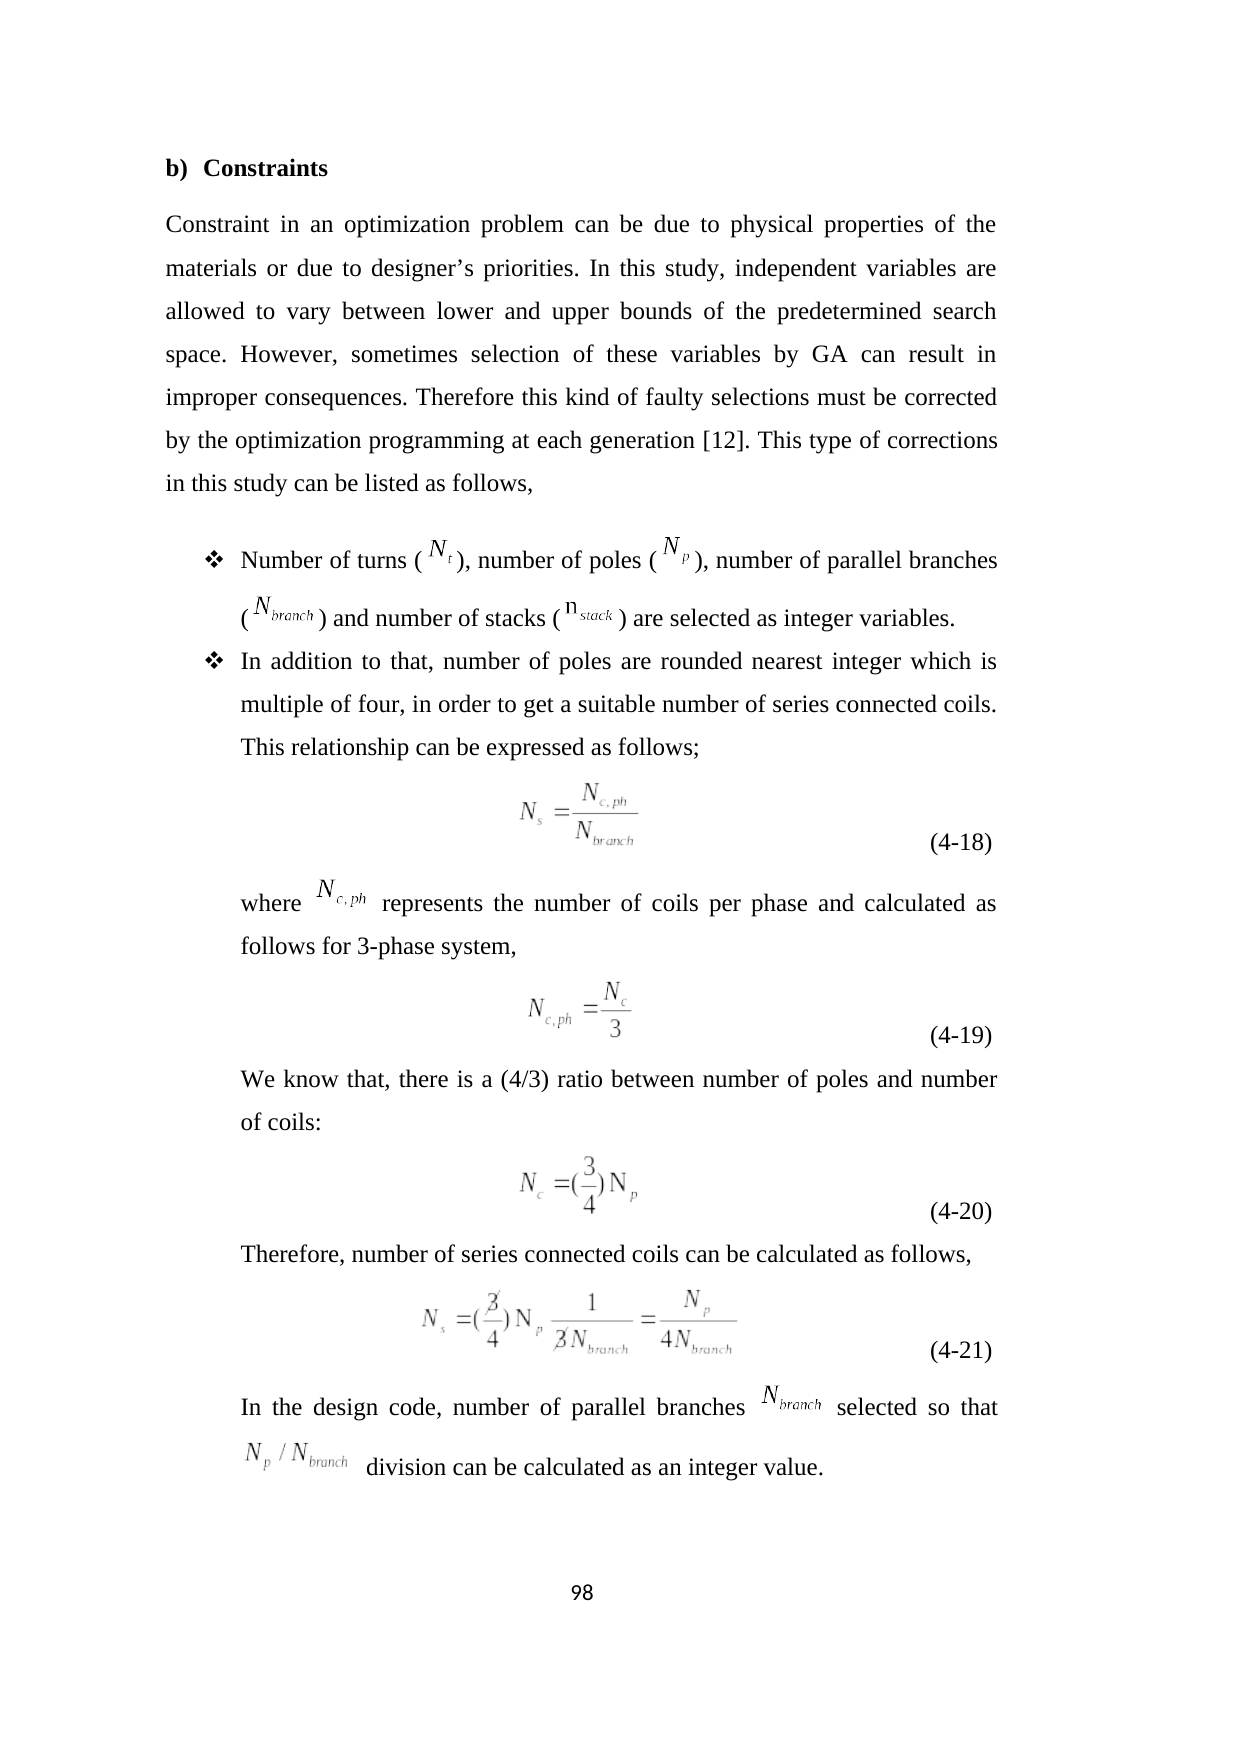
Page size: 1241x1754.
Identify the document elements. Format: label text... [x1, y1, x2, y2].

list We know that, there is a (4/3) ratio between number of poles and number of coils: [240, 1064, 998, 1136]
list Number of turns (), number of poles (), number of parallel branches () and number of stacks () are selected as integer variables. [203, 528, 998, 631]
list where represents the number of coils per phase and calculated as follows for 3-phase system, [240, 871, 998, 960]
list (4-18) [240, 775, 998, 856]
text Constraint in an optimization problem can be due to physical properties of the materials or due to designer’s priorities. In this study, independent variables are allowed to vary between lower and upper bounds of the predetermined search space. However, sometimes selection of these variables by GA can result in improper consequences. Therefore this kind of faulty selections must be corrected by the optimization programming at each generation [12]. This type of corrections in this study can be listed as follows, [165, 209, 998, 497]
list Therefore, number of series connected coils can be calculated as follows, [240, 1239, 998, 1268]
subtitle Constraints [165, 153, 998, 182]
list (4-20) [240, 1150, 998, 1225]
list In the design code, number of parallel branches selected so that division can be calculated as an integer value. [240, 1378, 998, 1481]
list (4-19) [240, 974, 998, 1049]
list (4-21) [240, 1282, 998, 1363]
list In addition to that, number of poles are rounded nearest integer which is multiple of four, in order to get a suitable number of series connected coils. This relationship can be expressed as follows; [203, 646, 998, 761]
